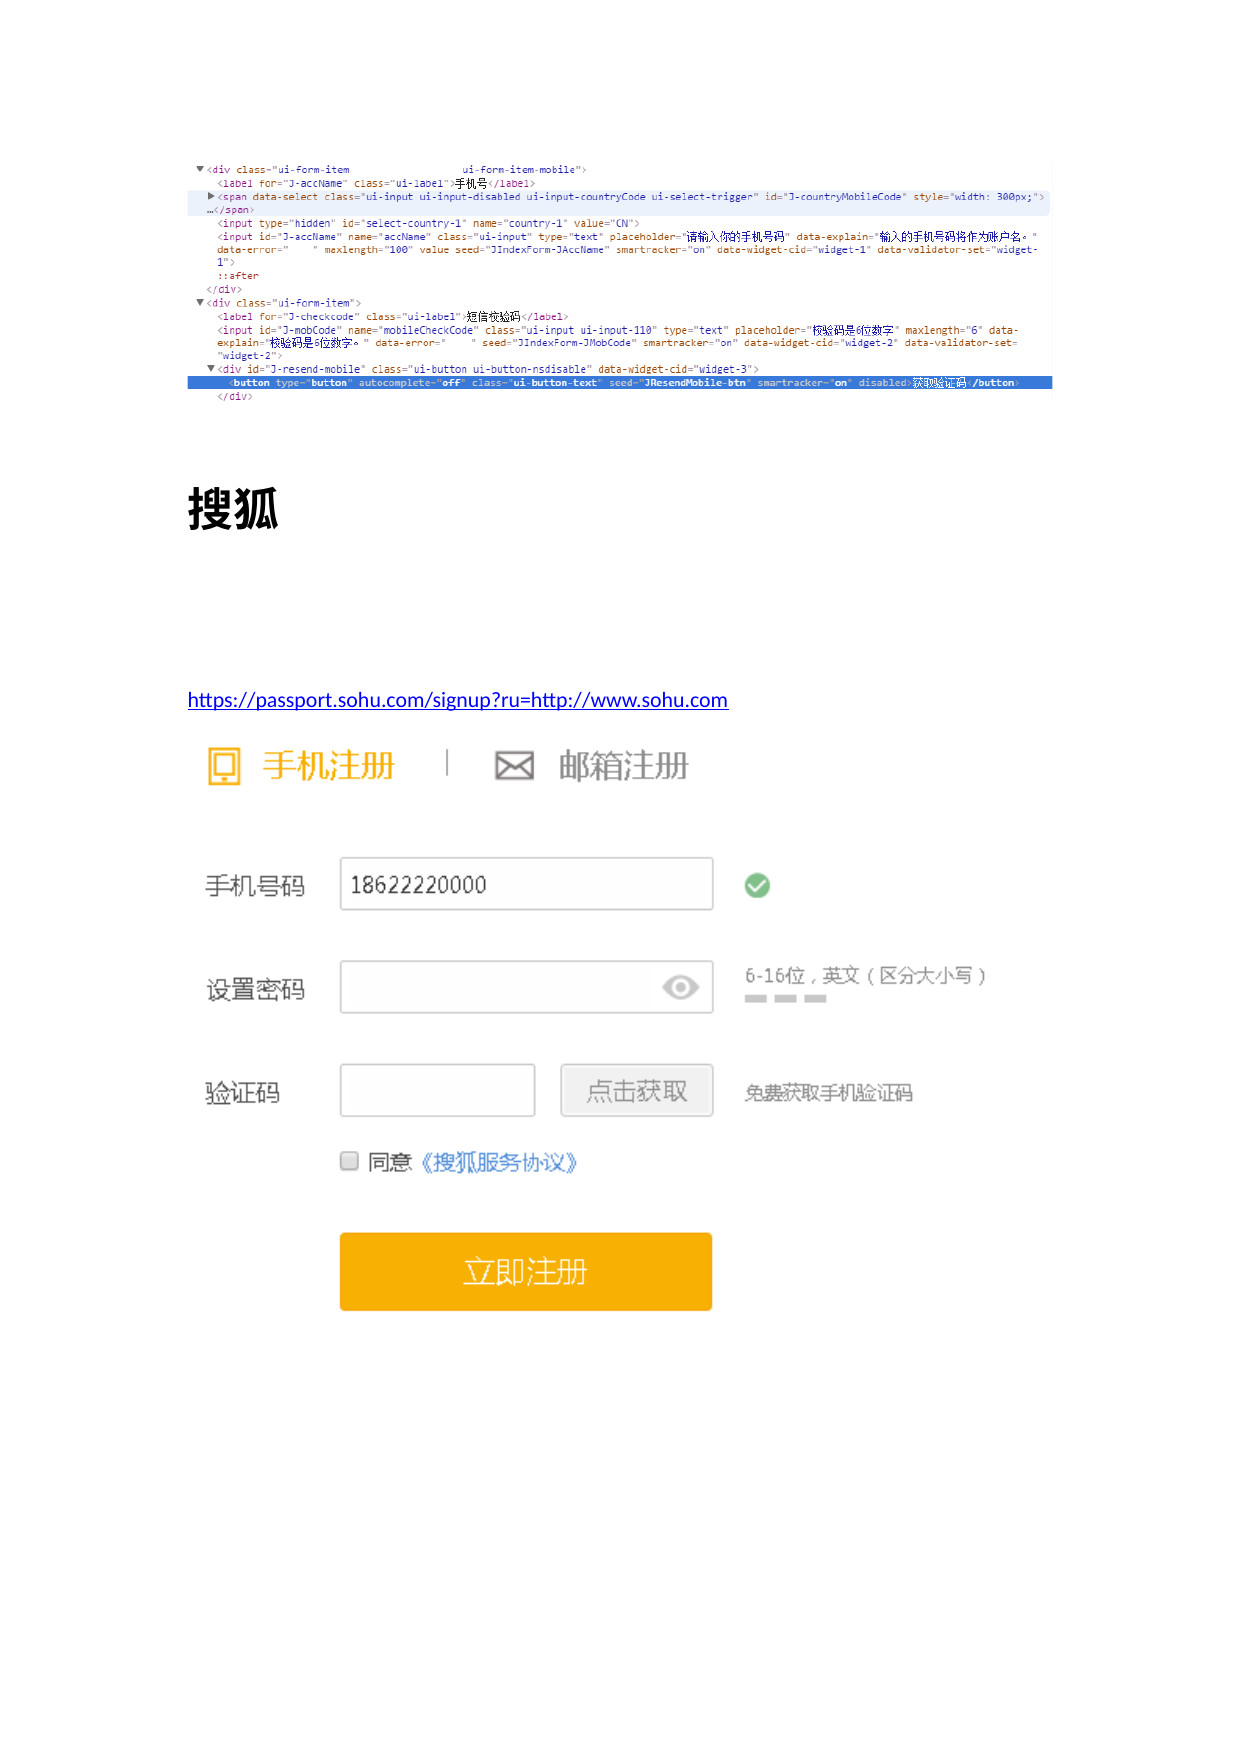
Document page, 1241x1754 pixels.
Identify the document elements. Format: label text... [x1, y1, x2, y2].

text https://passport.sohu.com/signup?ru=http://www.sohu.com [187, 683, 1053, 715]
picture [187, 715, 986, 1319]
subtitle 搜狐 [187, 457, 1053, 555]
picture [187, 162, 1053, 403]
